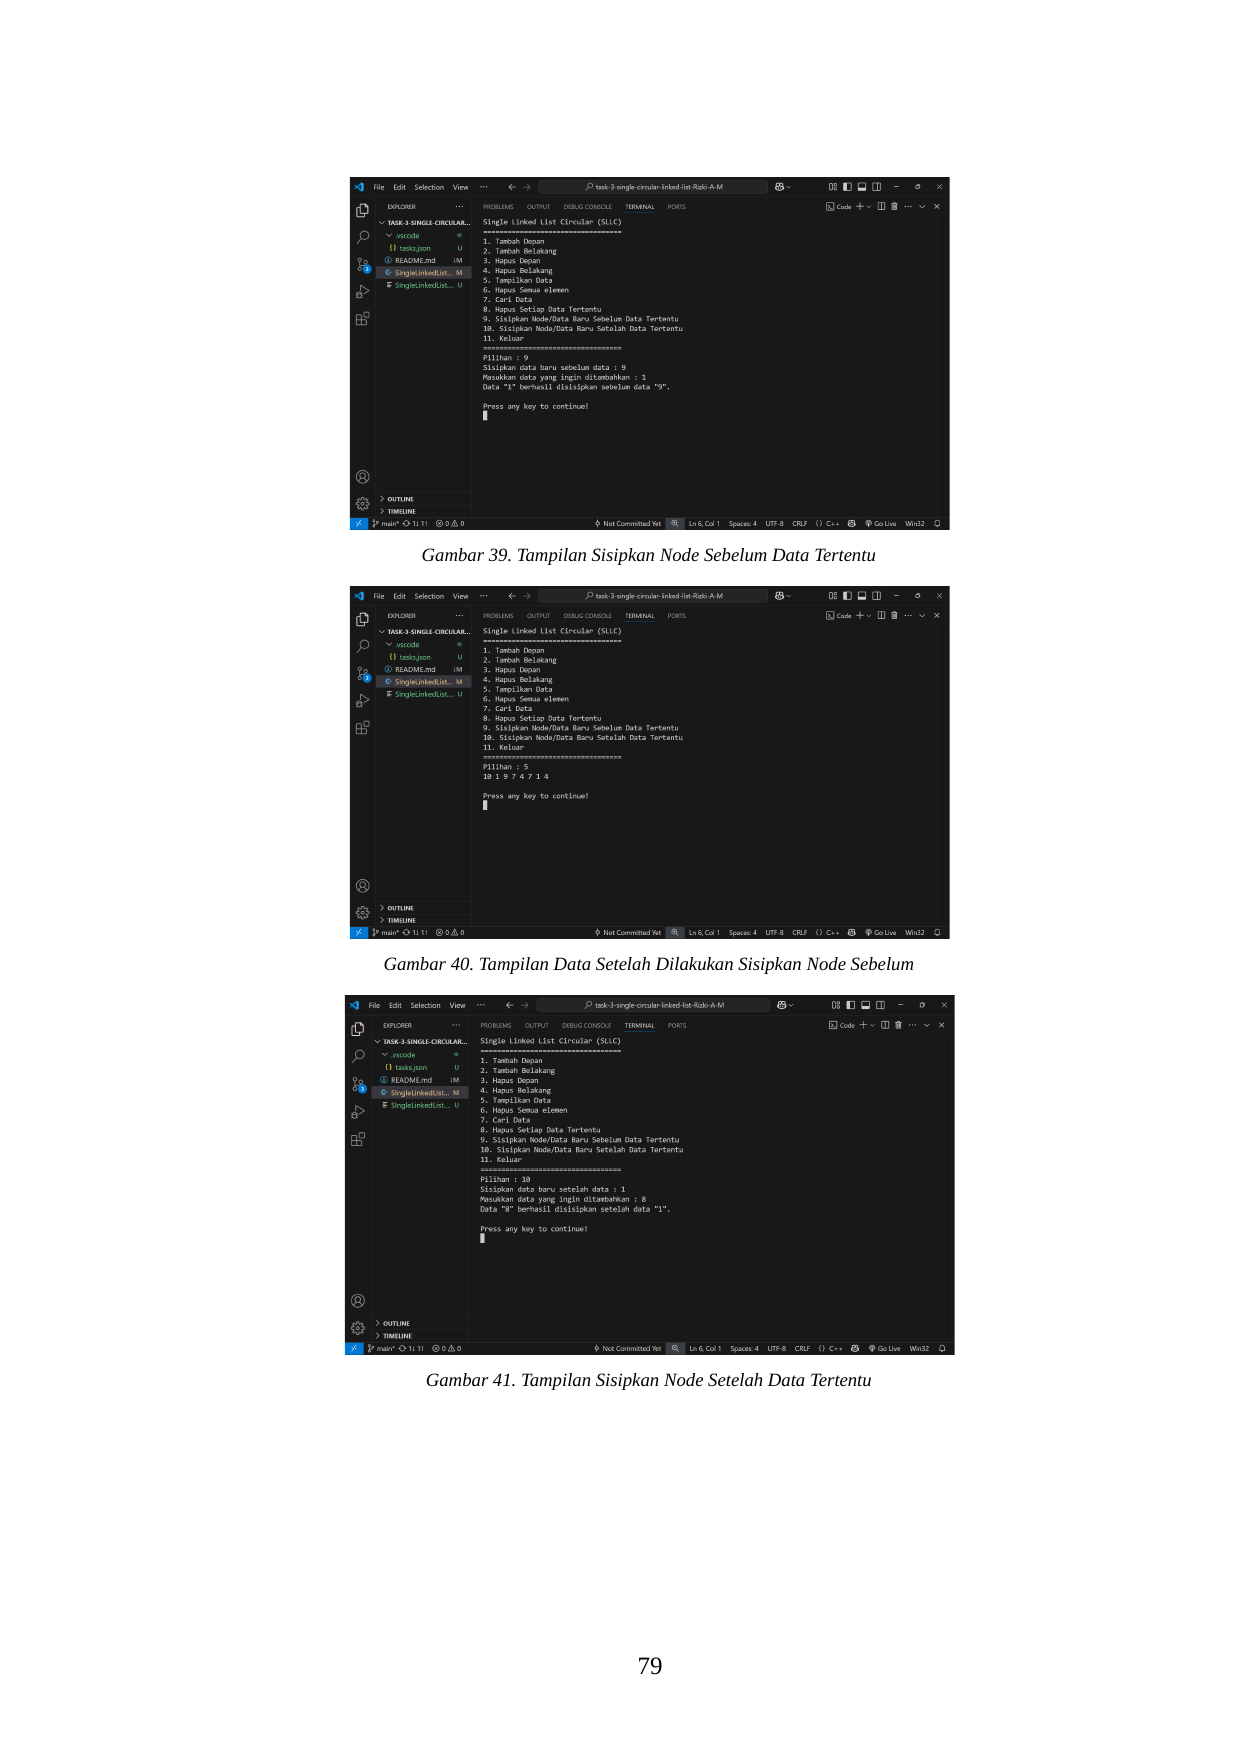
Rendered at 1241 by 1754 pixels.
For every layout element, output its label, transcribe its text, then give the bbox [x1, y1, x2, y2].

picture [349, 586, 950, 939]
picture [349, 177, 950, 530]
picture [344, 995, 955, 1355]
